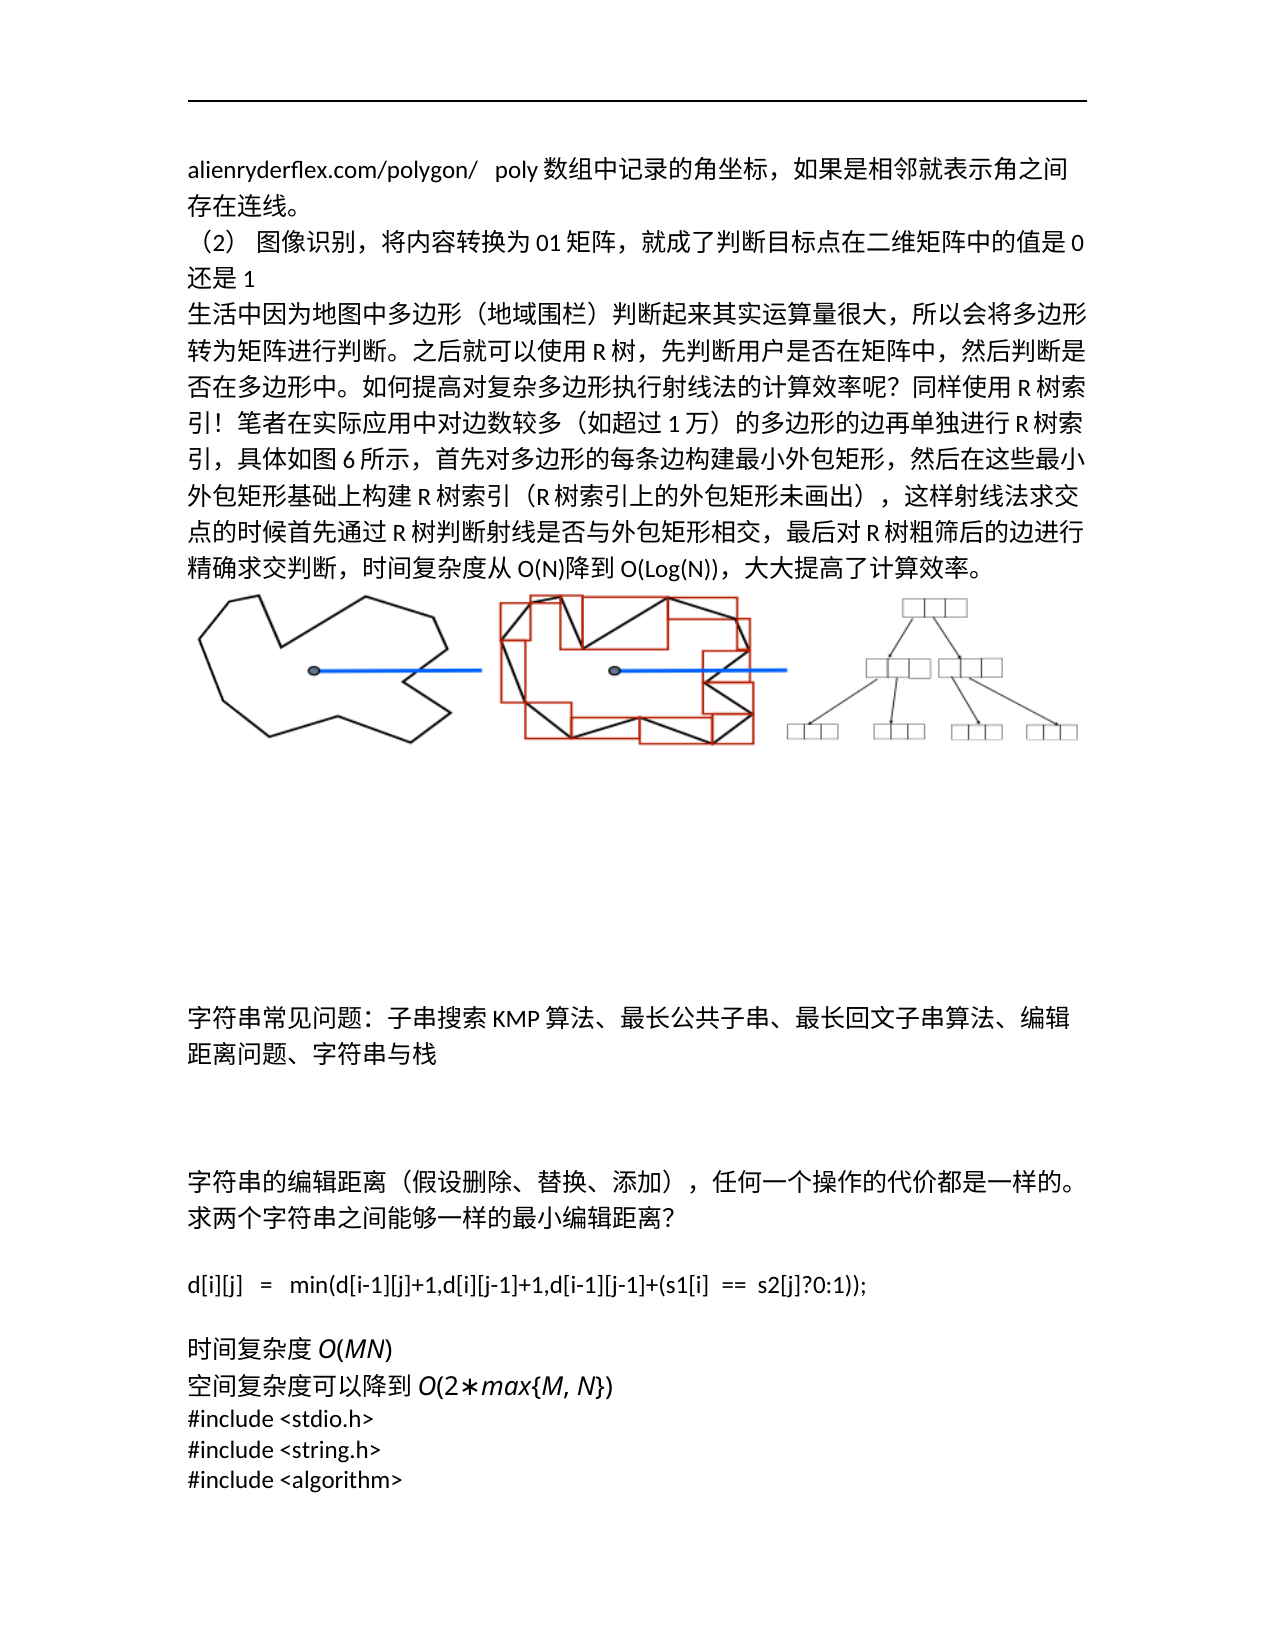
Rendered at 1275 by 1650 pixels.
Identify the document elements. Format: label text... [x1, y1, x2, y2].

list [187, 150, 1087, 222]
text 空间复杂度可以降到O(2∗max{M, N}) [417, 1367, 1087, 1403]
text d[i][j] = min(d[i-1][j]+1,d[i][j-1]+1,d[i-1][j-1]+(s1[i] == s2[j]?0:1)); [187, 1235, 1087, 1299]
text 时间复杂度O(MN) [187, 1330, 1087, 1367]
list 图像识别，将内容转换为01矩阵，就成了判断目标点在二维矩阵中的值是0还是1 [187, 222, 1087, 295]
picture [187, 585, 1087, 755]
text 生活中因为地图中多边形（地域围栏）判断起来其实运算量很大，所以会将多边形转为矩阵进行判断。之后就可以使用R树，先判断用户是否在矩阵中，然后判断是否在多边形中。如何提高对复杂多边形执行射线法的计算效率呢？同样使用R树索引！笔者在实际应用中对边数较多（如超过1万）的多边形的边再单独进行R树索引，具体如图6所示，首先对多边形的每条边构建最小外包矩形，然后在这些最小外包矩形基础上构建R树索引（R树索引上的外包矩形未画出），这样射线法求交点的时候首先通过R树判断射线是否与外包矩形相交，最后对R树粗筛后的边进行精确求交判断，时间复杂度从O(N)降到O(Log(N))，大大提高了计算效率。 [187, 295, 1087, 585]
text #include <algorithm> [187, 1464, 1087, 1495]
text 字符串的编辑距离（假设删除、替换、添加），任何一个操作的代价都是一样的。求两个字符串之间能够一样的最小编辑距离？ [187, 1162, 1087, 1235]
text #include <stdio.h> [187, 1403, 1087, 1434]
text #include <string.h> [187, 1434, 1087, 1464]
text 字符串常见问题：子串搜索KMP算法、最长公共子串、最长回文子串算法、编辑距离问题、字符串与栈 [187, 998, 1087, 1071]
